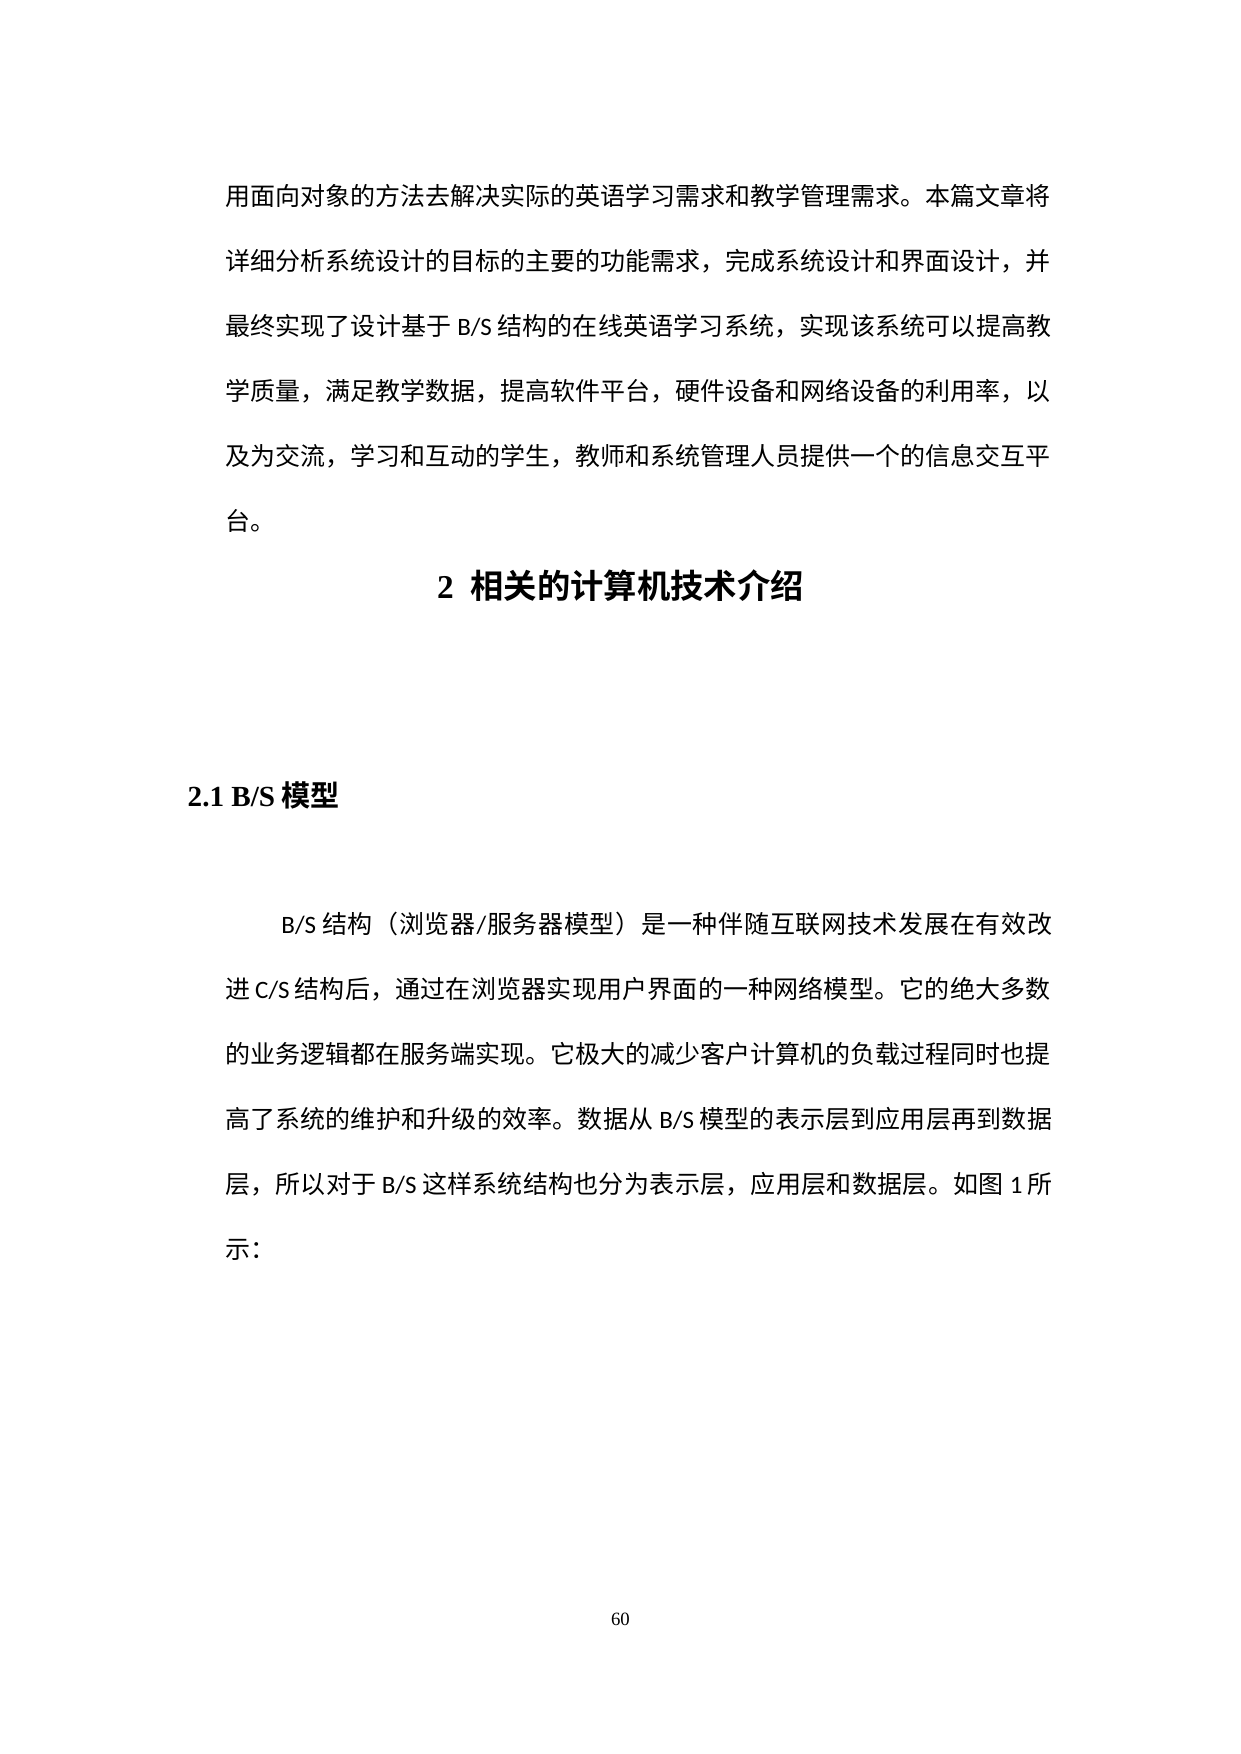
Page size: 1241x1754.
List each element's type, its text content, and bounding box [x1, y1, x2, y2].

text B/S结构（浏览器/服务器模型）是一种伴随互联网技术发展在有效改进C/S结构后，通过在浏览器实现用户界面的一种网络模型。它的绝大多数的业务逻辑都在服务端实现。它极大的减少客户计算机的负载过程同时也提高了系统的维护和升级的效率。数据从B/S模型的表示层到应用层再到数据层，所以对于B/S这样系统结构也分为表示层，应用层和数据层。如图1所示： [225, 890, 1053, 1280]
text 2 相关的计算机技术介绍 [187, 552, 1053, 617]
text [225, 162, 1053, 552]
text 2.1 B/S模型 [187, 762, 1053, 827]
